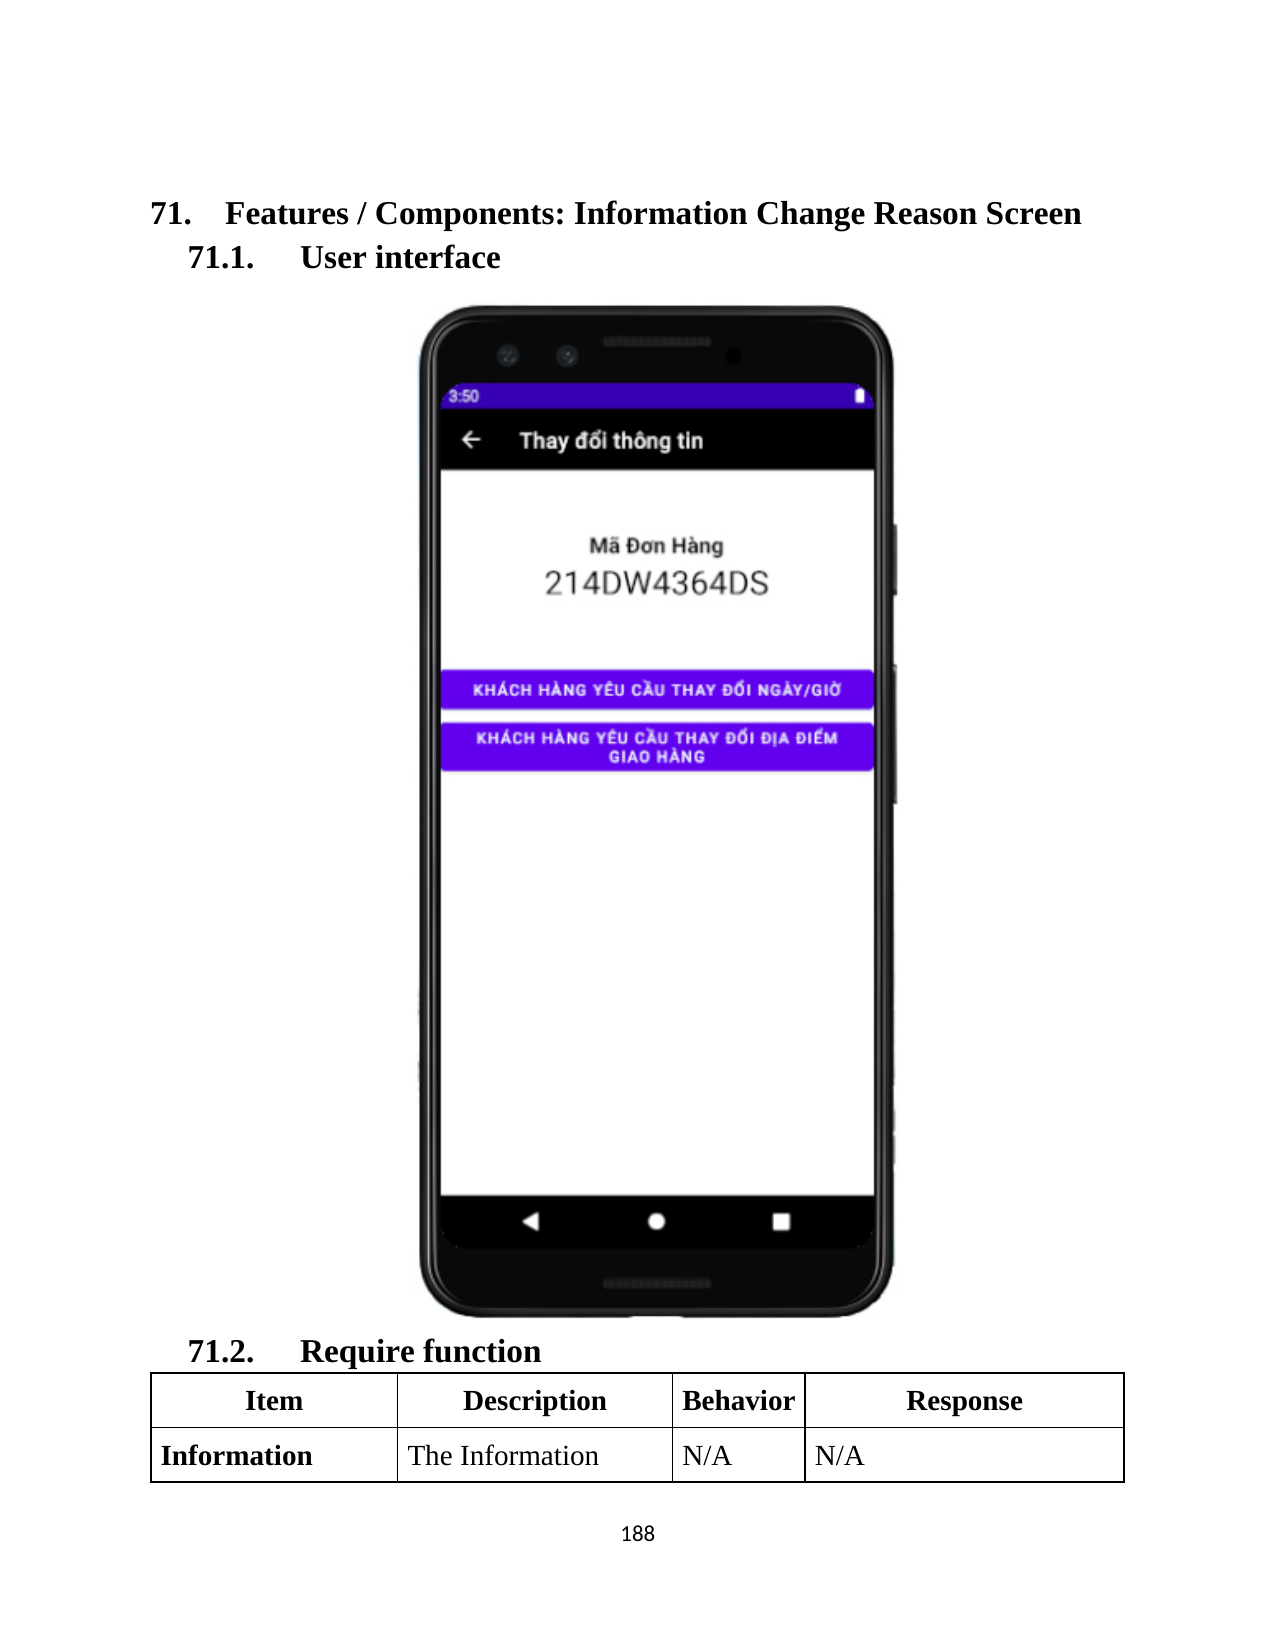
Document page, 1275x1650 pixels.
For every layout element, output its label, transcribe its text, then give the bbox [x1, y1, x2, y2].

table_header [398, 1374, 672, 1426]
picture [400, 278, 904, 1328]
subtitle User interface [187, 238, 1125, 276]
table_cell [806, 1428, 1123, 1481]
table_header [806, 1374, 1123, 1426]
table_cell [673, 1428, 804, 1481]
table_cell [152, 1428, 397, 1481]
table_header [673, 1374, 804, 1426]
subtitle Features / Components: Information Change Reason Screen [150, 193, 1125, 231]
subtitle Require function [187, 1332, 1125, 1370]
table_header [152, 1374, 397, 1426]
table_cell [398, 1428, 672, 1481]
